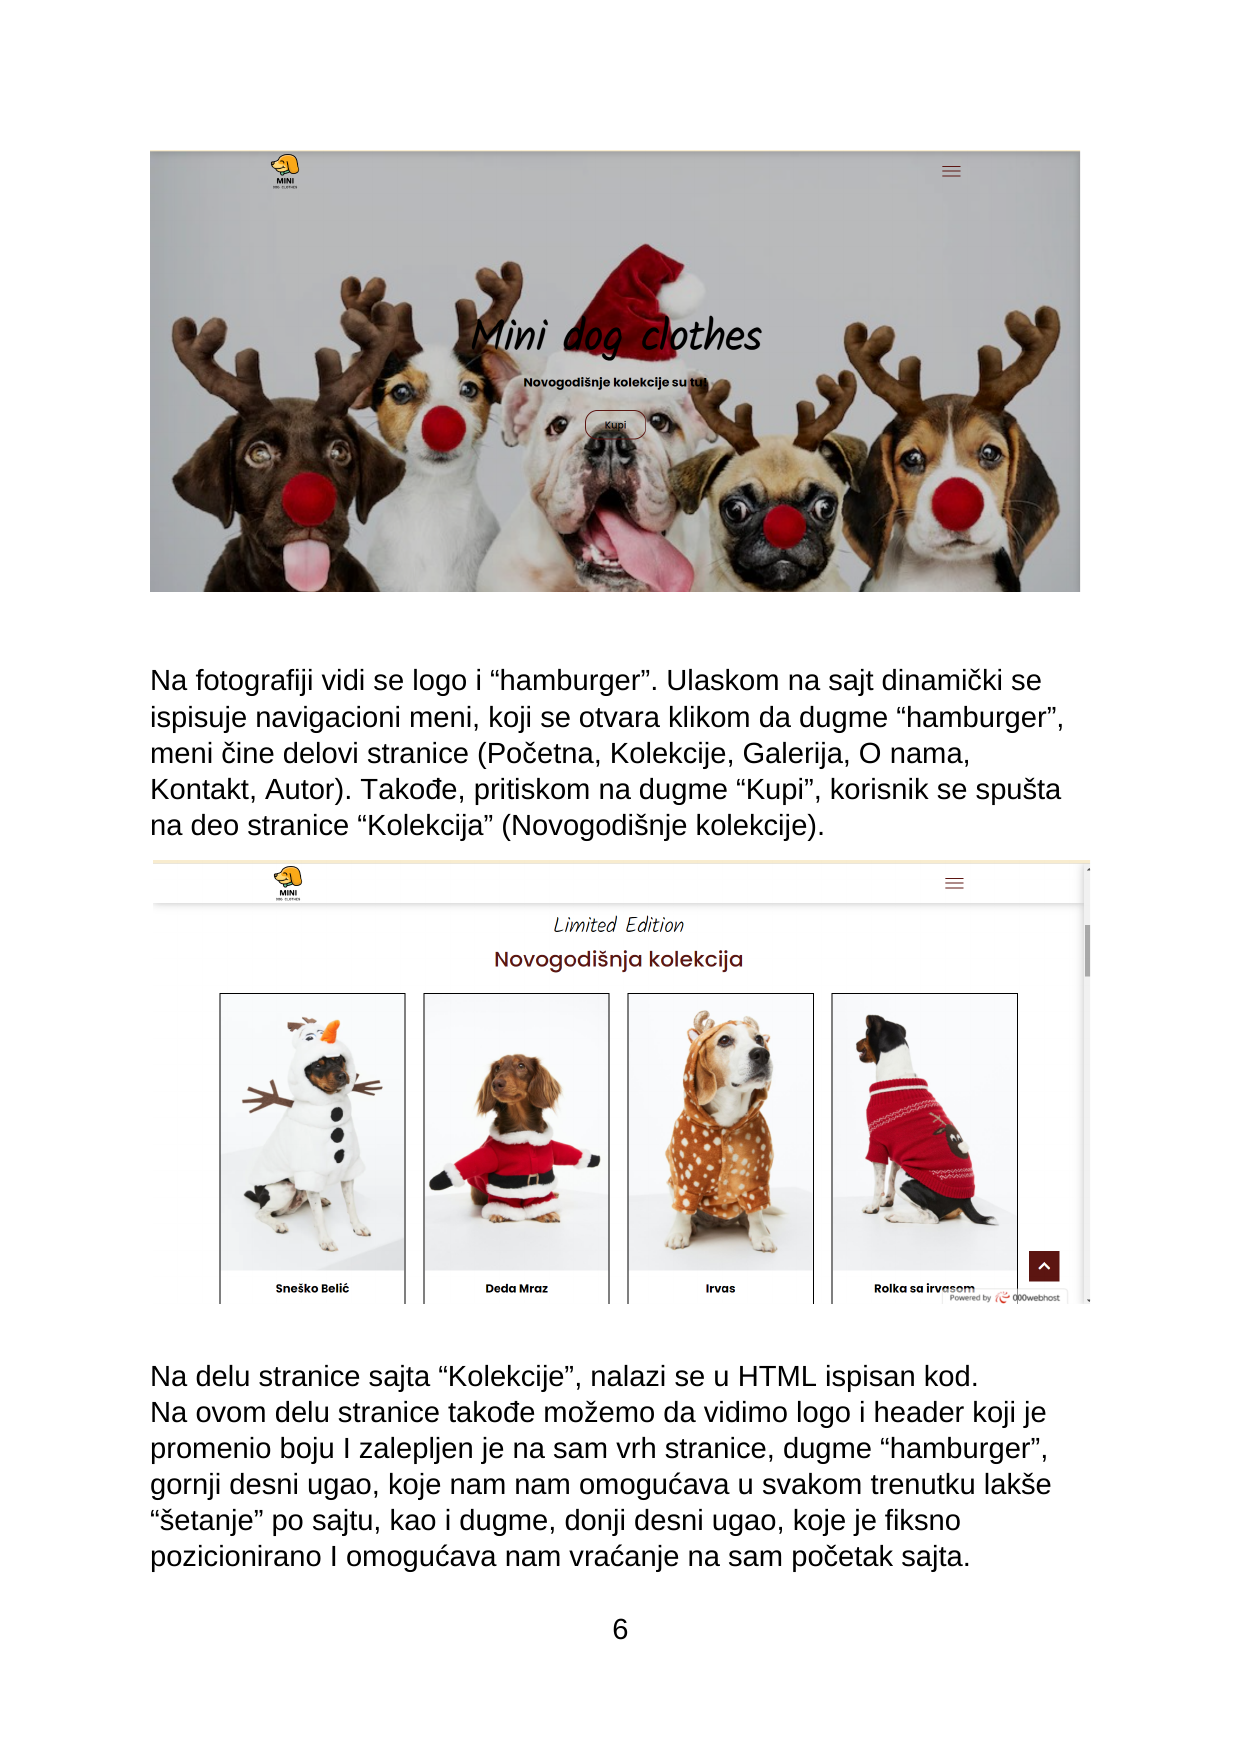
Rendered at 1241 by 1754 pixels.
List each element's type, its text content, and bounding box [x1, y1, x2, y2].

text Na delu stranice sajta “Kolekcije”, nalazi se u HTML ispisan kod. Na ovom delu stranice takođe možemo da vidimo logo i header koji je promenio boju I zalepljen je na sam vrh stranice, dugme “hamburger”, gornji desni ugao, koje nam nam omogućava u svakom trenutku lakše “šetanje” po sajtu, kao i dugme, donji desni ugao, koje je fiksno pozicionirano I omogućava nam vraćanje na sam početak sajta. [150, 1359, 1090, 1573]
picture [153, 860, 1091, 1304]
picture [150, 150, 1081, 592]
text Na fotografiji vidi se logo i “hamburger”. Ulaskom na sajt dinamički se ispisuje navigacioni meni, koji se otvara klikom da dugme “hamburger”, meni čine delovi stranice (Početna, Kolekcije, Galerija, O nama, Kontakt, Autor). Takođe, pritiskom na dugme “Kupi”, korisnik se spušta na deo stranice “Kolekcija” (Novogodišnje kolekcije). [150, 663, 1090, 842]
